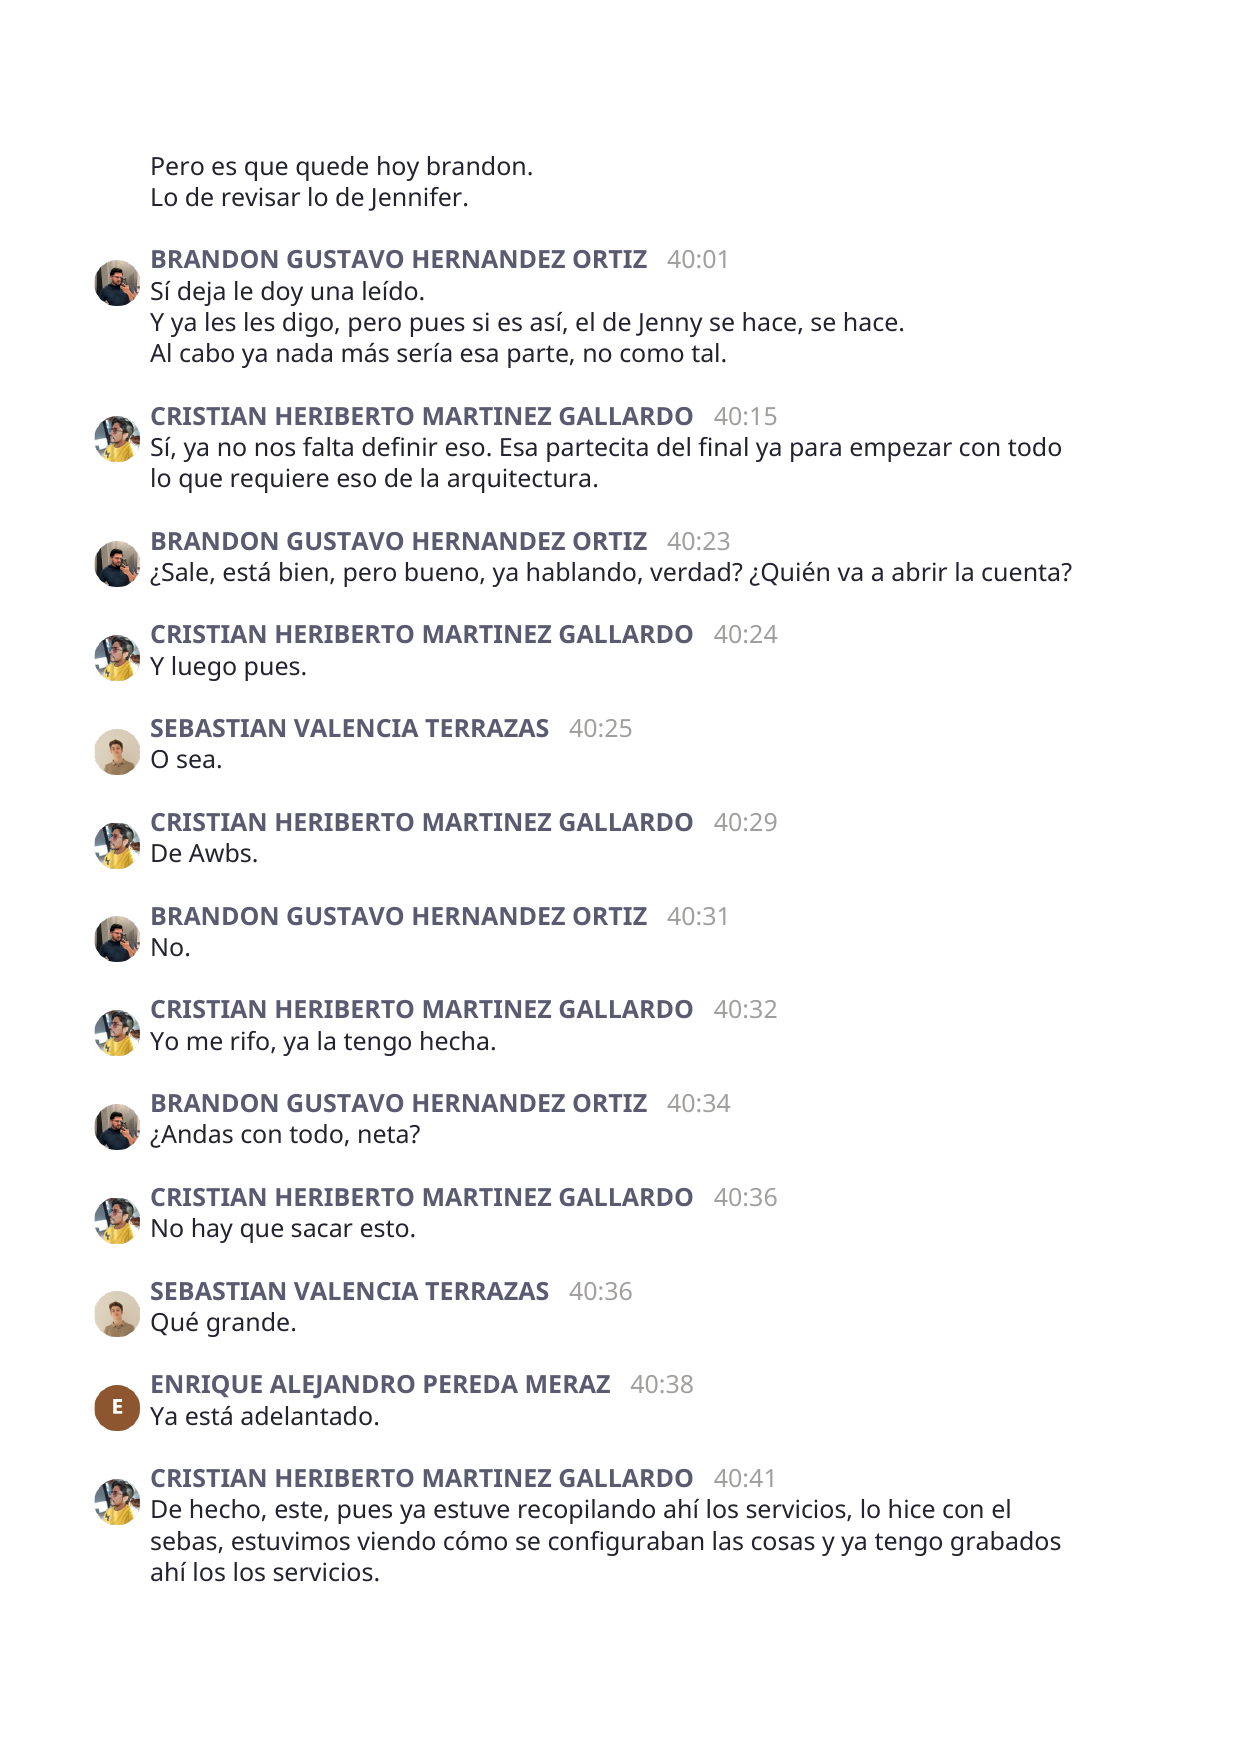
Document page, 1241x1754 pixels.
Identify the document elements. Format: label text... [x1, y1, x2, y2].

text SEBASTIAN VALENCIA TERRAZAS 40:36 Qué grande. [150, 1244, 1090, 1337]
text CRISTIAN HERIBERTO MARTINEZ GALLARDO 40:29 De Awbs. [150, 775, 1090, 869]
picture [94, 1385, 140, 1431]
text CRISTIAN HERIBERTO MARTINEZ GALLARDO 40:36 No hay que sacar esto. [150, 1150, 1090, 1244]
text CRISTIAN HERIBERTO MARTINEZ GALLARDO 40:24 Y luego pues. [150, 587, 1090, 681]
picture [94, 1104, 140, 1150]
picture [94, 729, 140, 775]
picture [94, 541, 140, 587]
text CRISTIAN HERIBERTO MARTINEZ GALLARDO 40:32 Yo me rifo, ya la tengo hecha. [150, 962, 1090, 1056]
text CRISTIAN HERIBERTO MARTINEZ GALLARDO 40:41 De hecho, este, pues ya estuve recopilando ahí los servicios, lo hice con el sebas, estuvimos viendo cómo se configuraban las cosas y ya tengo grabados ahí los los servicios. [150, 1431, 1090, 1587]
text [150, 150, 1090, 212]
text SEBASTIAN VALENCIA TERRAZAS 40:25 O sea. [150, 681, 1090, 775]
picture [94, 635, 140, 681]
text BRANDON GUSTAVO HERNANDEZ ORTIZ 40:01 Sí deja le doy una leído. Y ya les les digo, pero pues si es así, el de Jenny se hace, se hace. Al cabo ya nada más sería esa parte, no como tal. [150, 212, 1090, 369]
picture [94, 1010, 140, 1056]
picture [94, 416, 140, 462]
text BRANDON GUSTAVO HERNANDEZ ORTIZ 40:23 ¿Sale, está bien, pero bueno, ya hablando, verdad? ¿Quién va a abrir la cuenta? [150, 494, 1090, 587]
picture [94, 916, 140, 962]
picture [94, 823, 140, 869]
text CRISTIAN HERIBERTO MARTINEZ GALLARDO 40:15 Sí, ya no nos falta definir eso. Esa partecita del final ya para empezar con todo lo que requiere eso de la arquitectura. [150, 369, 1090, 494]
text ENRIQUE ALEJANDRO PEREDA MERAZ 40:38 Ya está adelantado. [150, 1337, 1090, 1431]
picture [94, 1479, 140, 1525]
picture [94, 1198, 140, 1244]
text BRANDON GUSTAVO HERNANDEZ ORTIZ 40:34 ¿Andas con todo, neta? [150, 1056, 1090, 1150]
text BRANDON GUSTAVO HERNANDEZ ORTIZ 40:31 No. [150, 869, 1090, 962]
picture [94, 260, 140, 306]
picture [94, 1291, 140, 1337]
